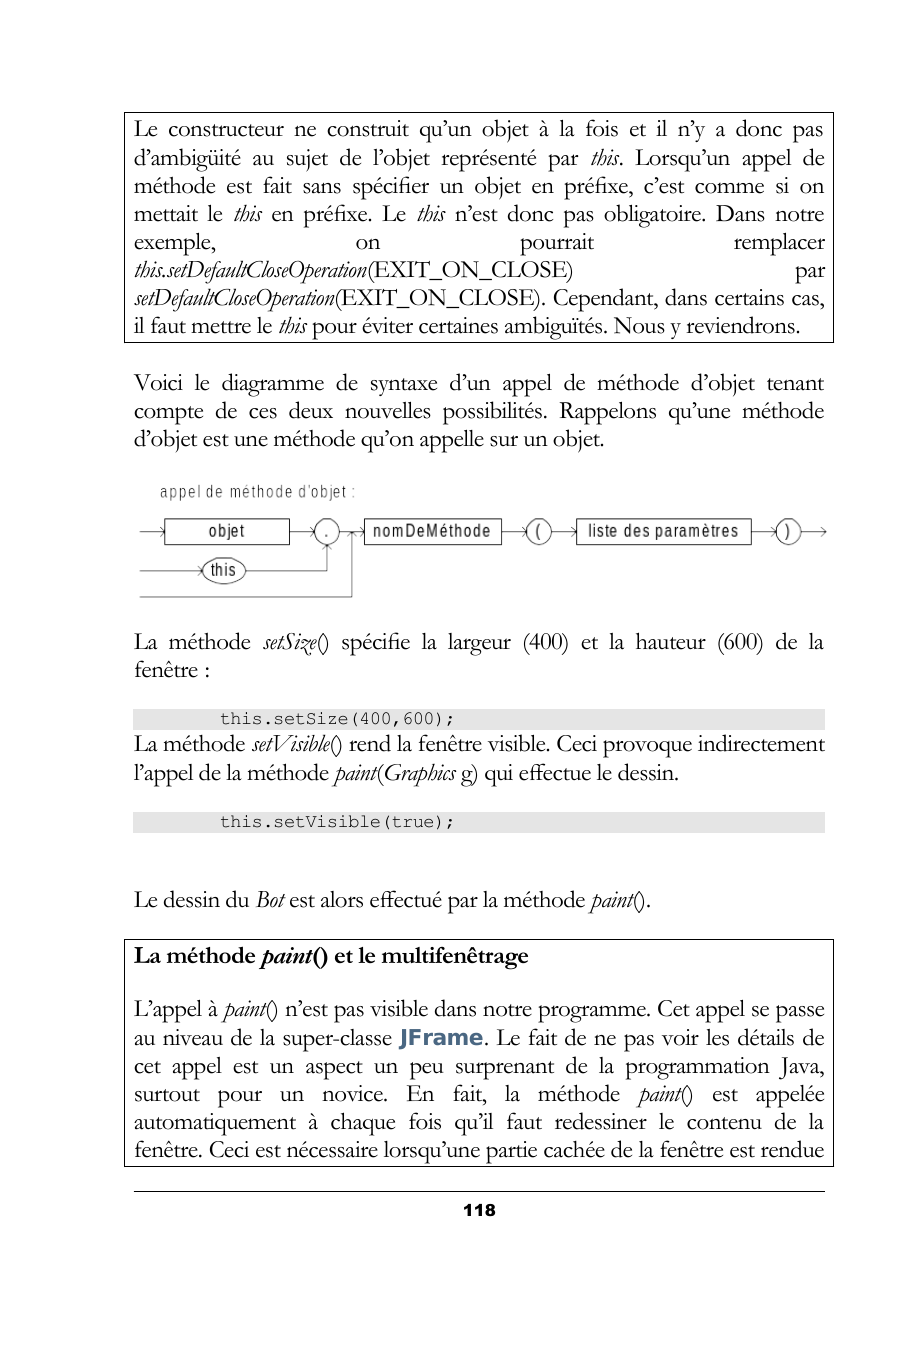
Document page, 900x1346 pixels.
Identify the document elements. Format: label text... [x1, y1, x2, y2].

text Voici le diagramme de syntaxe d’un appel de méthode d’objet tenant compte de ces deux nouvelles possibilités. Rappelons qu’une méthode d’objet est une méthode qu’on appelle sur un objet. [133, 368, 825, 453]
text Le dessin du Bot est alors effectué par la méthode paint(). [133, 886, 825, 914]
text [125, 992, 833, 1166]
text La méthode setVisible() rend la fenêtre visible. Ceci provoque indirectement l’appel de la méthode paint(Graphics g) qui effectue le dessin. [133, 730, 825, 787]
text Le constructeur ne construit qu’un objet à la fois et il n’y a donc pas d’ambigüité au sujet de l’objet représenté par this. Lorsqu’un appel de méthode est fait sans spécifier un objet en préfixe, c’est comme si on mettait le this en préfixe. Le this n’est donc pas obligatoire. Dans notre exemple, on pourrait remplacer this.setDefaultCloseOperation(EXIT_ON_CLOSE) par setDefaultCloseOperation(EXIT_ON_CLOSE). Cependant, dans certains cas, il faut mettre le this pour éviter certaines ambiguïtés. Nous y reviendrons. [125, 113, 833, 342]
text La méthode setSize() spécifie la largeur (400) et la hauteur (600) de la fenêtre : [133, 628, 825, 684]
text La méthode paint() et le multifenêtrage [125, 940, 833, 970]
text this.setVisible(true); [133, 812, 825, 833]
text this.setSize(400,600); [133, 709, 825, 730]
